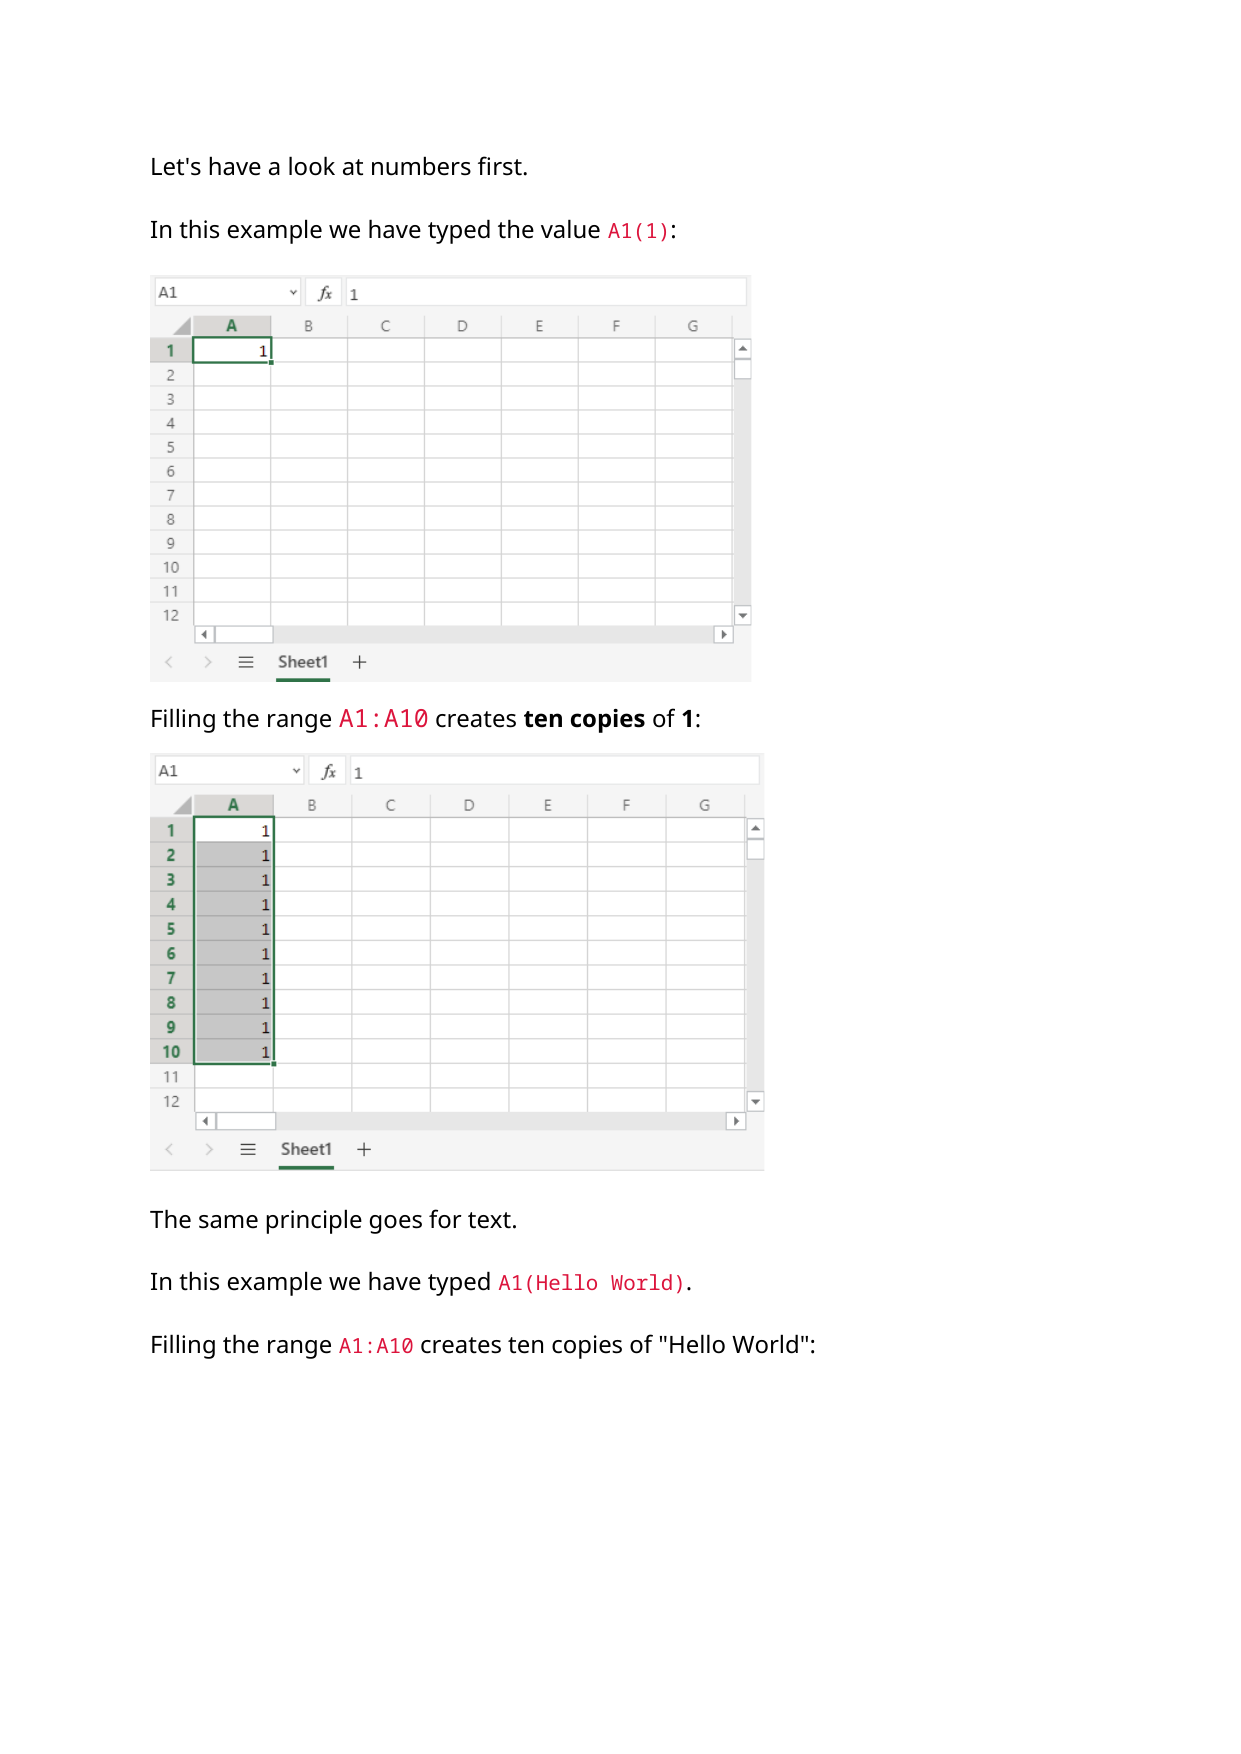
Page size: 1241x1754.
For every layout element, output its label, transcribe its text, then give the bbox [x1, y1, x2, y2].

text The same principle goes for text. [150, 1203, 1090, 1235]
text In this example we have typed A1(Hello World). [150, 1265, 1090, 1298]
text In this example we have typed the value A1(1): [150, 213, 1090, 245]
text Filling the range A1:A10 creates ten copies of 1: [150, 700, 1090, 734]
picture [150, 753, 765, 1171]
picture [150, 275, 752, 682]
text Let's have a look at numbers first. [150, 150, 1090, 183]
text Filling the range A1:A10 creates ten copies of "Hello World": [150, 1328, 1090, 1360]
